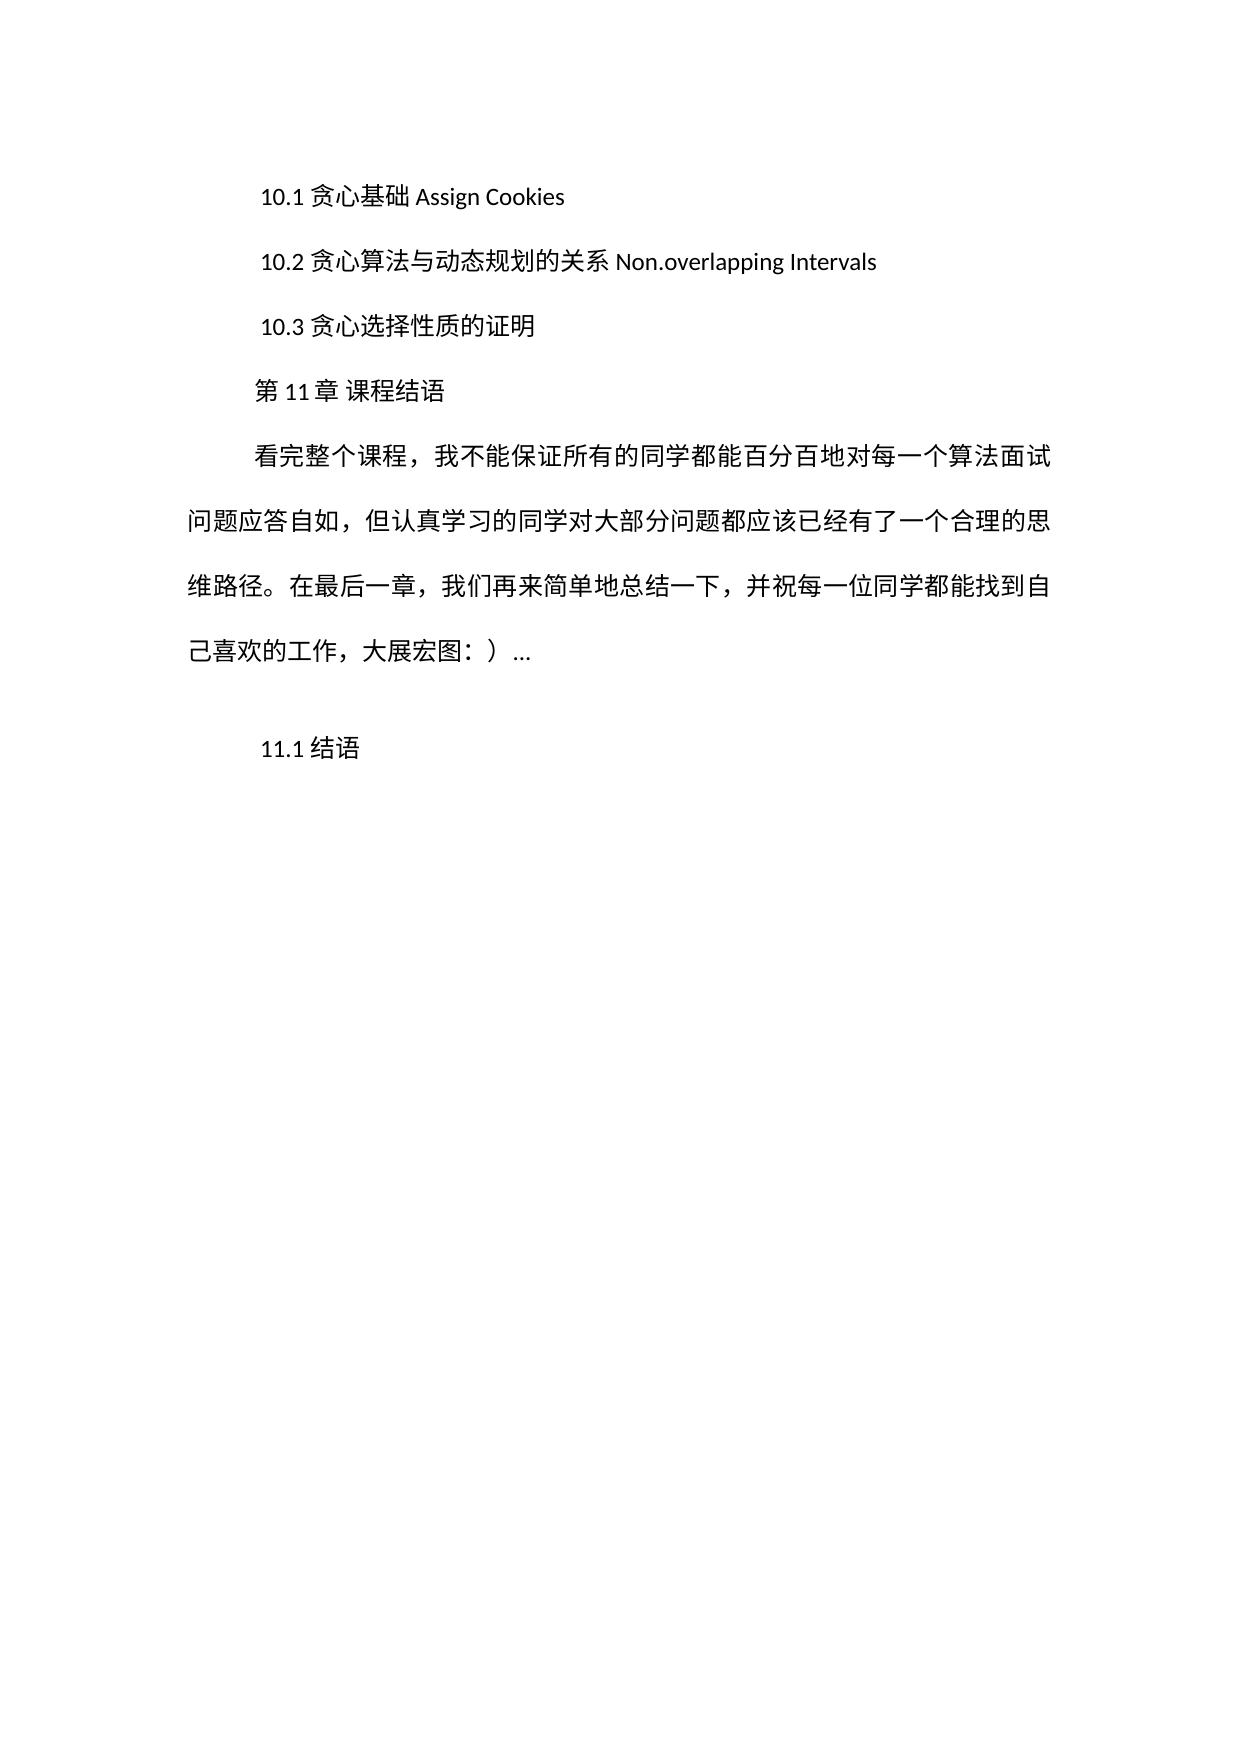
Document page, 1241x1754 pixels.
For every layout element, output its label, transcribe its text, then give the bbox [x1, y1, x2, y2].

text 看完整个课程，我不能保证所有的同学都能百分百地对每一个算法面试问题应答自如，但认真学习的同学对大部分问题都应该已经有了一个合理的思维路径。在最后一章，我们再来简单地总结一下，并祝每一位同学都能找到自己喜欢的工作，大展宏图：）... [187, 422, 1053, 682]
text 10.1 贪心基础 Assign Cookies [187, 162, 1053, 227]
text 10.3 贪心选择性质的证明 [187, 292, 1053, 357]
text 10.2 贪心算法与动态规划的关系 Non.overlapping Intervals [187, 227, 1053, 292]
text 11.1 结语 [187, 714, 1053, 779]
text 第11章 课程结语 [187, 357, 1053, 422]
